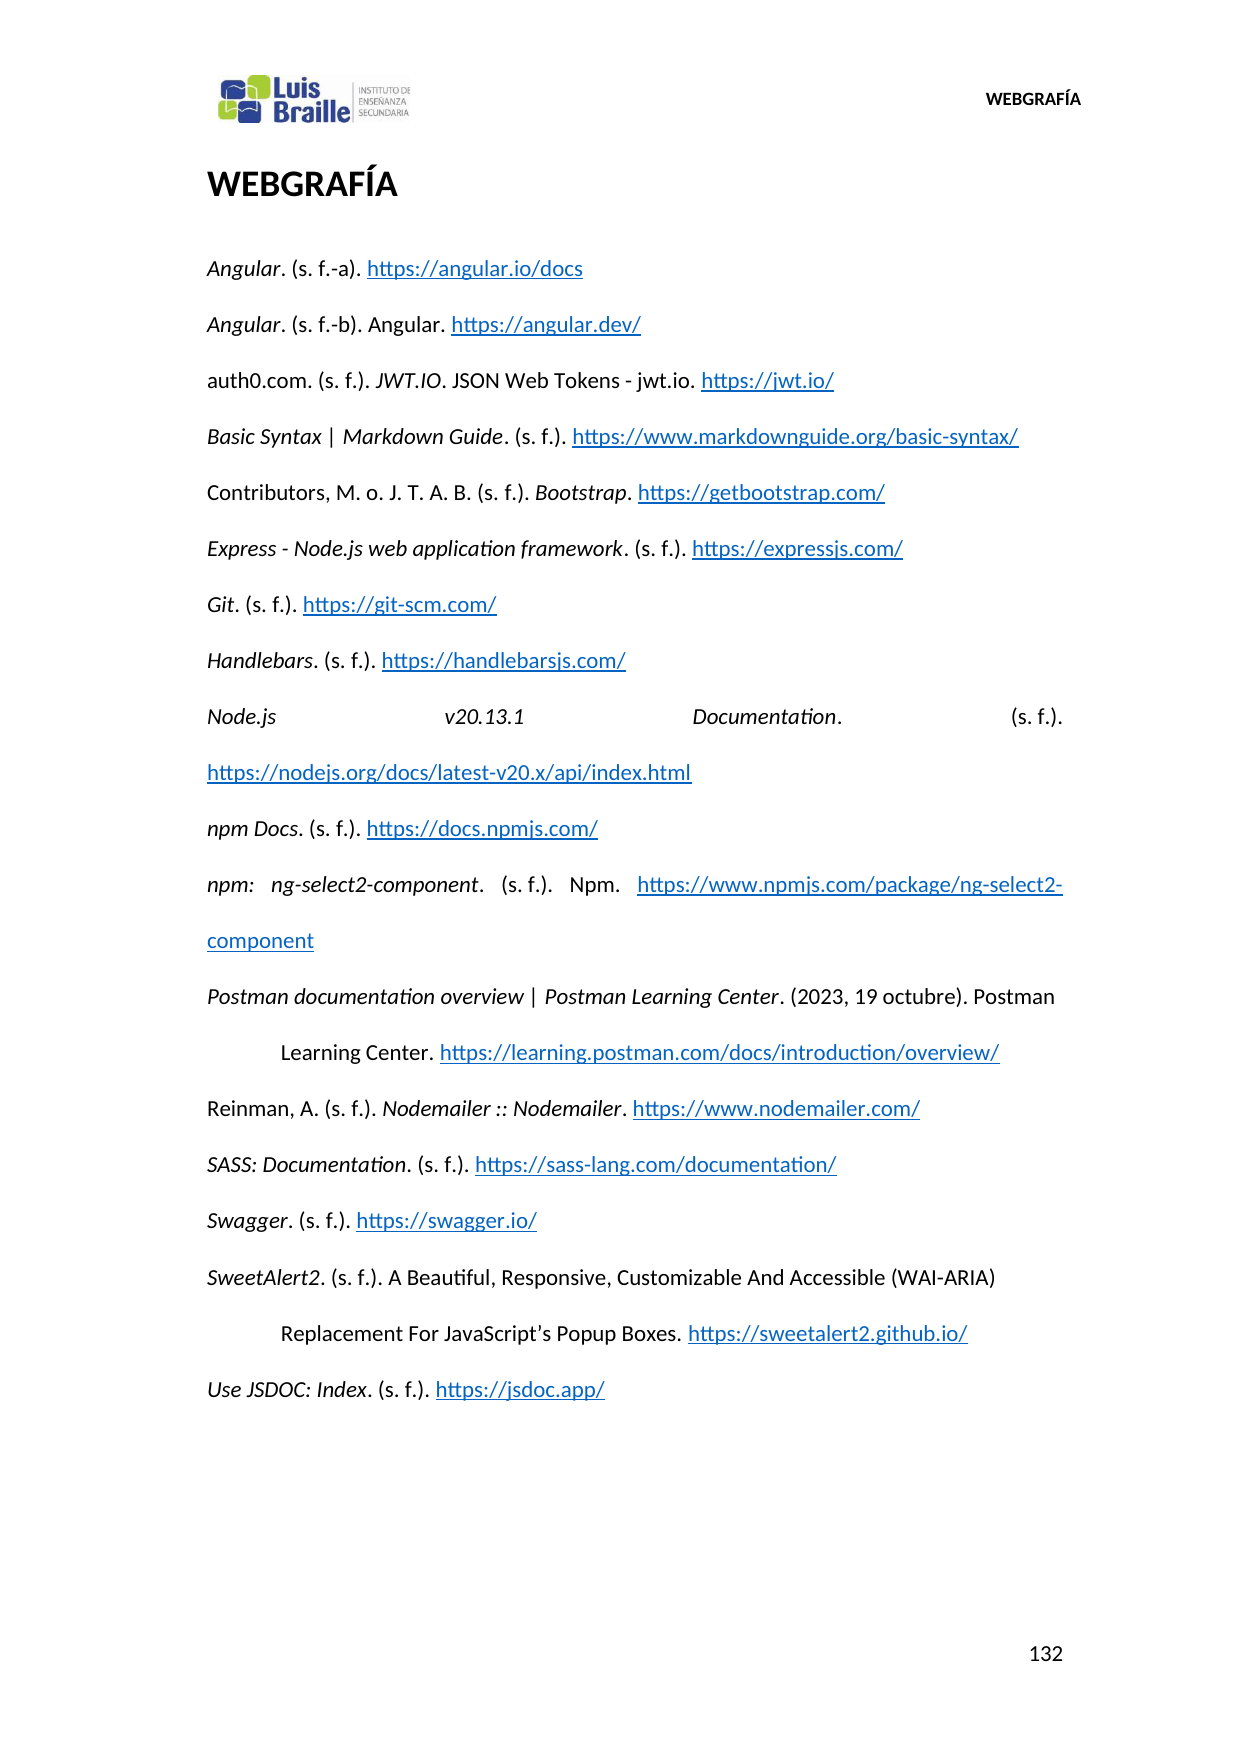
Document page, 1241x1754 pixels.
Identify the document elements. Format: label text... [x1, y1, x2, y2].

text Angular. (s. f.-b). Angular. https://angular.dev/ [207, 310, 1063, 338]
text Postman documentation overview | Postman Learning Center. (2023, 19 octubre). Postman [207, 982, 1063, 1010]
text SweetAlert2. (s. f.). A Beautiful, Responsive, Customizable And Accessible (WAI-ARIA) [207, 1263, 1063, 1291]
text Node.js v20.13.1 Documentation. (s. f.). https://nodejs.org/docs/latest-v20.x/api/index.html [207, 702, 1063, 786]
text Use JSDOC: Index. (s. f.). https://jsdoc.app/ [207, 1375, 1063, 1403]
text Basic Syntax | Markdown Guide. (s. f.). https://www.markdownguide.org/basic-syntax/ [207, 422, 1063, 450]
text Contributors, M. o. J. T. A. B. (s. f.). Bootstrap. https://getbootstrap.com/ [207, 478, 1063, 506]
text npm Docs. (s. f.). https://docs.npmjs.com/ [207, 814, 1063, 842]
subtitle WEBGRAFÍA [207, 160, 1063, 206]
text Git. (s. f.). https://git-scm.com/ [207, 590, 1063, 618]
text auth0.com. (s. f.). JWT.IO. JSON Web Tokens - jwt.io. https://jwt.io/ [207, 366, 1063, 394]
text Learning Center. https://learning.postman.com/docs/introduction/overview/ [207, 1038, 1063, 1066]
text Express - Node.js web application framework. (s. f.). https://expressjs.com/ [207, 534, 1063, 562]
text Handlebars. (s. f.). https://handlebarsjs.com/ [207, 646, 1063, 674]
text SASS: Documentation. (s. f.). https://sass-lang.com/documentation/ [207, 1151, 1063, 1178]
text Angular. (s. f.-a). https://angular.io/docs [207, 254, 1063, 282]
text npm: ng-select2-component. (s. f.). Npm. https://www.npmjs.com/package/ng-select2-component [207, 870, 1063, 954]
text Replacement For JavaScript’s Popup Boxes. https://sweetalert2.github.io/ [207, 1319, 1063, 1347]
text Reinman, A. (s. f.). Nodemailer :: Nodemailer. https://www.nodemailer.com/ [207, 1094, 1063, 1122]
text Swagger. (s. f.). https://swagger.io/ [207, 1207, 1063, 1234]
